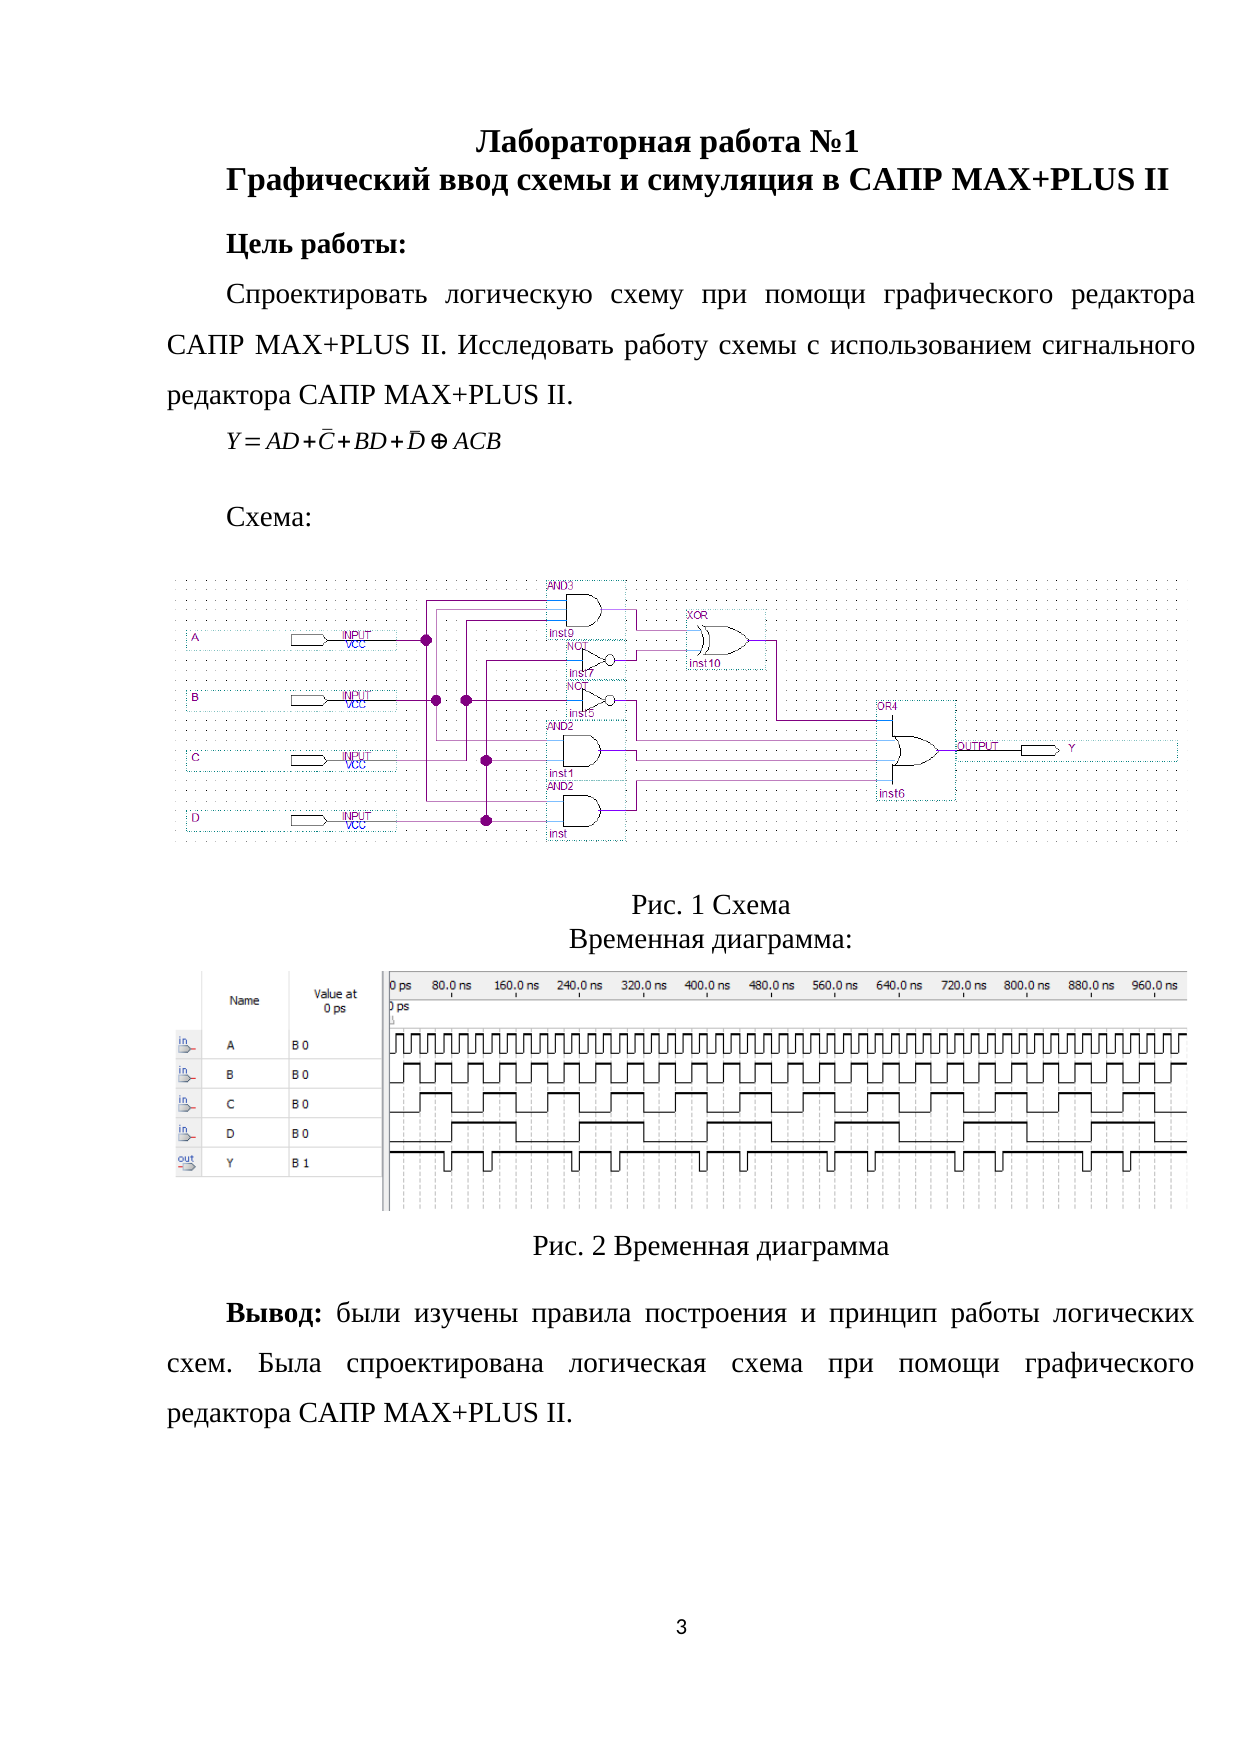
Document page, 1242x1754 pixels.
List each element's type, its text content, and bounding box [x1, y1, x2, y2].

text Цель работы: [167, 226, 1196, 260]
picture [175, 971, 1188, 1211]
text Спроектировать логическую схему при помощи графического редактора САПР MAX+PLUS II. Исследовать работу схемы с использованием сигнального редактора САПР MAX+PLUS II. [167, 277, 1196, 411]
text Графический ввод схемы и симуляция в САПР MAX+PLUS II [167, 159, 1196, 197]
text Временная диаграмма: [167, 921, 1196, 954]
text Вывод: были изучены правила построения и принцип работы логических схем. Была спроектирована логическая схема при помощи графического редактора САПР MAX+PLUS II. [167, 1295, 1196, 1429]
text Схема: [167, 499, 1196, 532]
text Лабораторная работа №1 [167, 121, 1196, 159]
picture [175, 570, 1188, 850]
